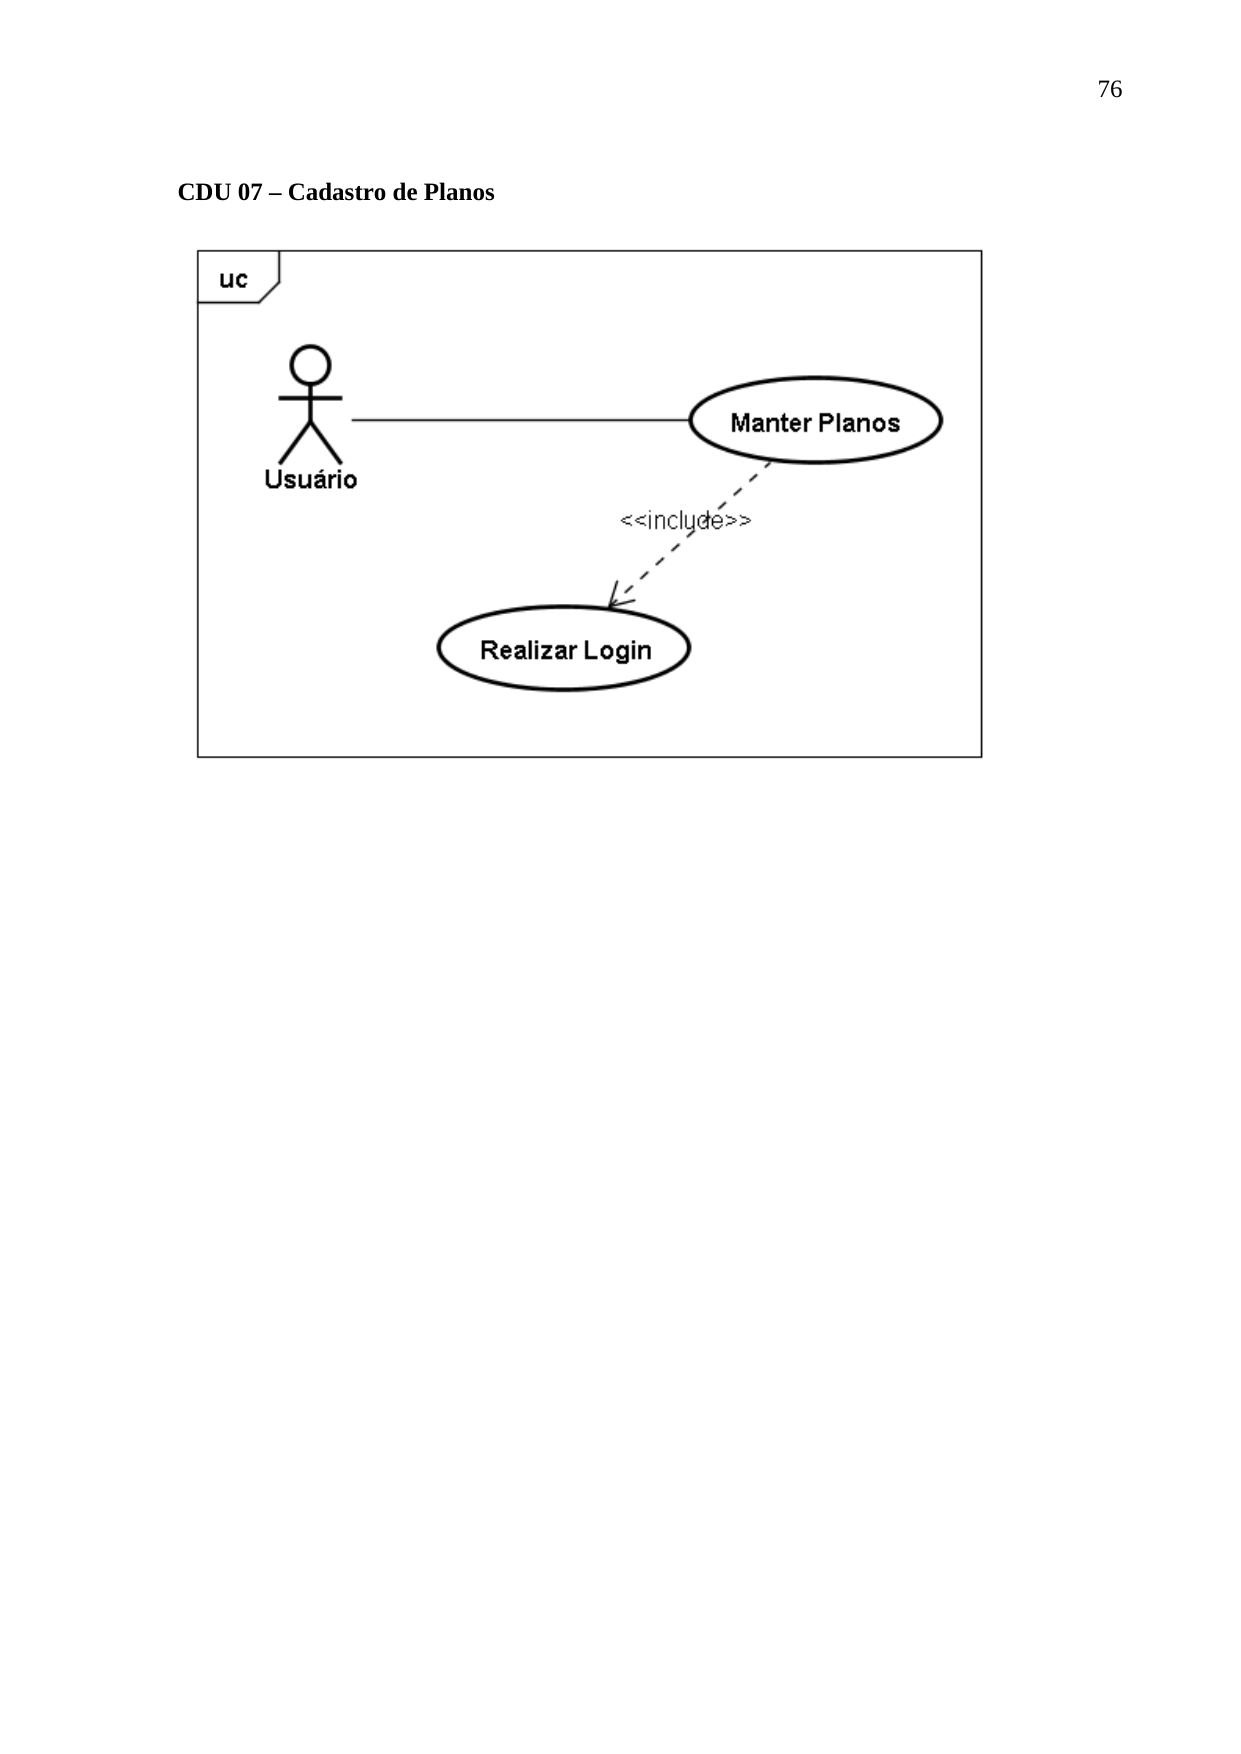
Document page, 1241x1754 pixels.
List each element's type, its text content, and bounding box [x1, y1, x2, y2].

picture [177, 231, 1003, 777]
text CDU 07 – Cadastro de Planos [177, 177, 1122, 206]
